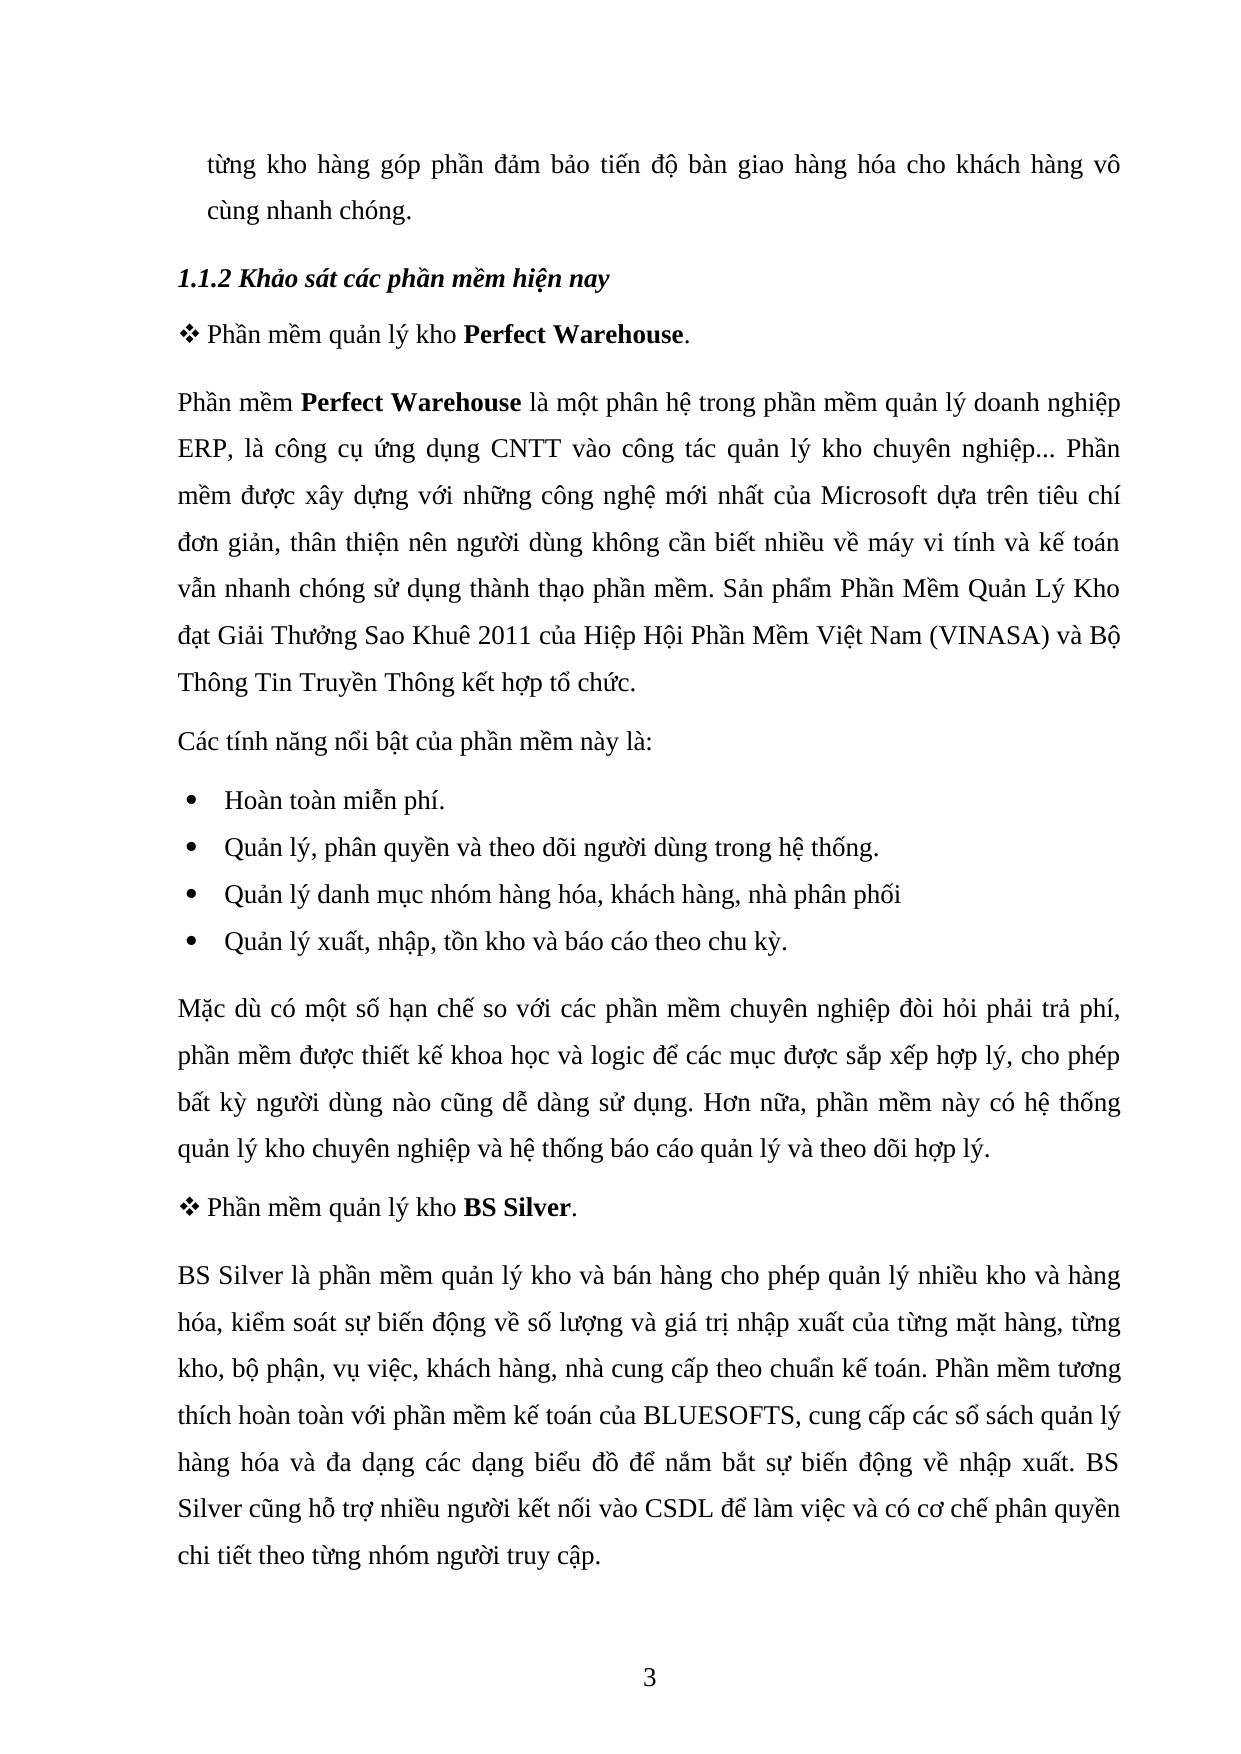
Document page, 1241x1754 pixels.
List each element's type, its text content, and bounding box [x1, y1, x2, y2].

list Phần mềm quản lý kho Perfect Warehouse. [177, 318, 1122, 349]
list Phần mềm quản lý kho BS Silver. [177, 1192, 1122, 1223]
text Mặc dù có một số hạn chế so với các phần mềm chuyên nghiệp đòi hỏi phải trả phí, phần mềm được thiết kế khoa học và logic để các mục được sắp xếp hợp lý, cho phép bất kỳ người dùng nào cũng dễ dàng sử dụng. Hơn nữa, phần mềm này có hệ thống quản lý kho chuyên nghiệp và hệ thống báo cáo quản lý và theo dõi hợp lý. [177, 992, 1122, 1163]
text Các tính năng nổi bật của phần mềm này là: [177, 725, 1122, 756]
list Quản lý, phân quyền và theo dõi người dùng trong hệ thống. [187, 831, 1122, 862]
list Quản lý danh mục nhóm hàng hóa, khách hàng, nhà phân phối [187, 878, 1122, 909]
text BS Silver là phần mềm quản lý kho và bán hàng cho phép quản lý nhiều kho và hàng hóa, kiểm soát sự biến động về số lượng và giá trị nhập xuất của từng mặt hàng, từng kho, bộ phận, vụ việc, khách hàng, nhà cung cấp theo chuẩn kế toán. Phần mềm tương thích hoàn toàn với phần mềm kế toán của BLUESOFTS, cung cấp các sổ sách quản lý hàng hóa và đa dạng các dạng biểu đồ để nắm bắt sự biến động về nhập xuất. BS Silver cũng hỗ trợ nhiều người kết nối vào CSDL để làm việc và có cơ chế phân quyền chi tiết theo từng nhóm người truy cập. [177, 1259, 1122, 1570]
subtitle Khảo sát các phần mềm hiện nay [177, 262, 1122, 293]
text Phần mềm Perfect Warehouse là một phân hệ trong phần mềm quản lý doanh nghiệp ERP, là công cụ ứng dụng CNTT vào công tác quản lý kho chuyên nghiệp... Phần mềm được xây dựng với những công nghệ mới nhất của Microsoft dựa trên tiêu chí đơn giản, thân thiện nên người dùng không cần biết nhiều về máy vi tính và kế toán vẫn nhanh chóng sử dụng thành thạo phần mềm. Sản phẩm Phần Mềm Quản Lý Kho đạt Giải Thưởng Sao Khuê 2011 của Hiệp Hội Phần Mềm Việt Nam (VINASA) và Bộ Thông Tin Truyền Thông kết hợp tổ chức. [177, 386, 1122, 697]
list Quản lý xuất, nhập, tồn kho và báo cáo theo chu kỳ. [187, 925, 1122, 956]
list Hoàn toàn miễn phí. [187, 784, 1122, 815]
